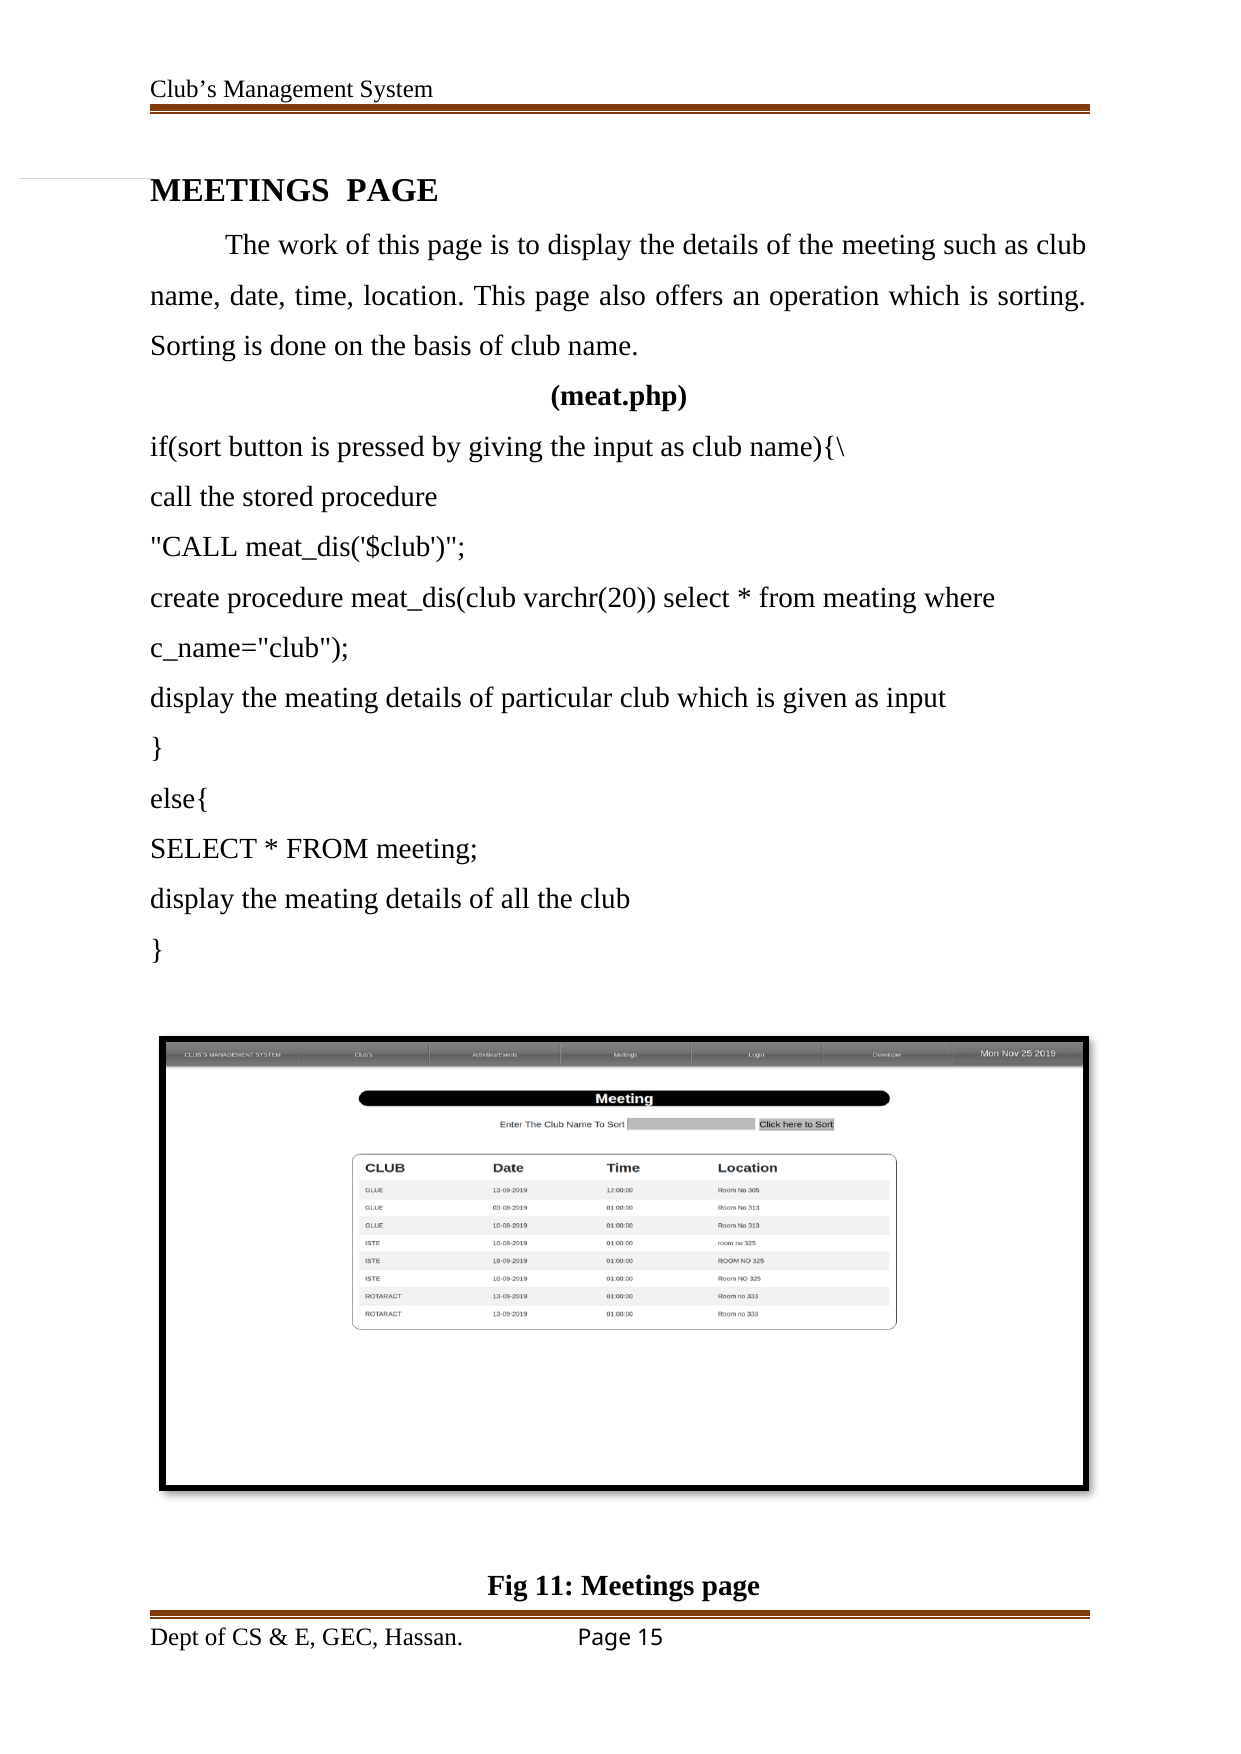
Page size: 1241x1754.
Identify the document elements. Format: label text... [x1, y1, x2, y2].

text } [150, 731, 1087, 764]
text SELECT * FROM meeting; [150, 831, 1087, 865]
text (meat.php) [150, 378, 1087, 412]
text } [150, 932, 1087, 965]
text display the meating details of particular club which is given as input [150, 680, 1087, 714]
picture [166, 1042, 1083, 1485]
text Fig 11: Meetings page [159, 1568, 1087, 1602]
text MEETINGS PAGE [150, 170, 572, 208]
text The work of this page is to display the details of the meeting such as club name, date, time, location. This page also offers an operation which is sorting. Sorting is done on the basis of club name. [150, 227, 1087, 362]
text if(sort button is pressed by giving the input as club name){\ [150, 429, 1087, 462]
text display the meating details of all the club [150, 882, 1087, 915]
text create procedure meat_dis(club varchr(20)) select * from meating where c_name="club"); [150, 580, 1087, 663]
text call the stored procedure [150, 479, 1087, 513]
text else{ [150, 781, 1087, 814]
text "CALL meat_dis('$club')"; [150, 529, 1087, 563]
